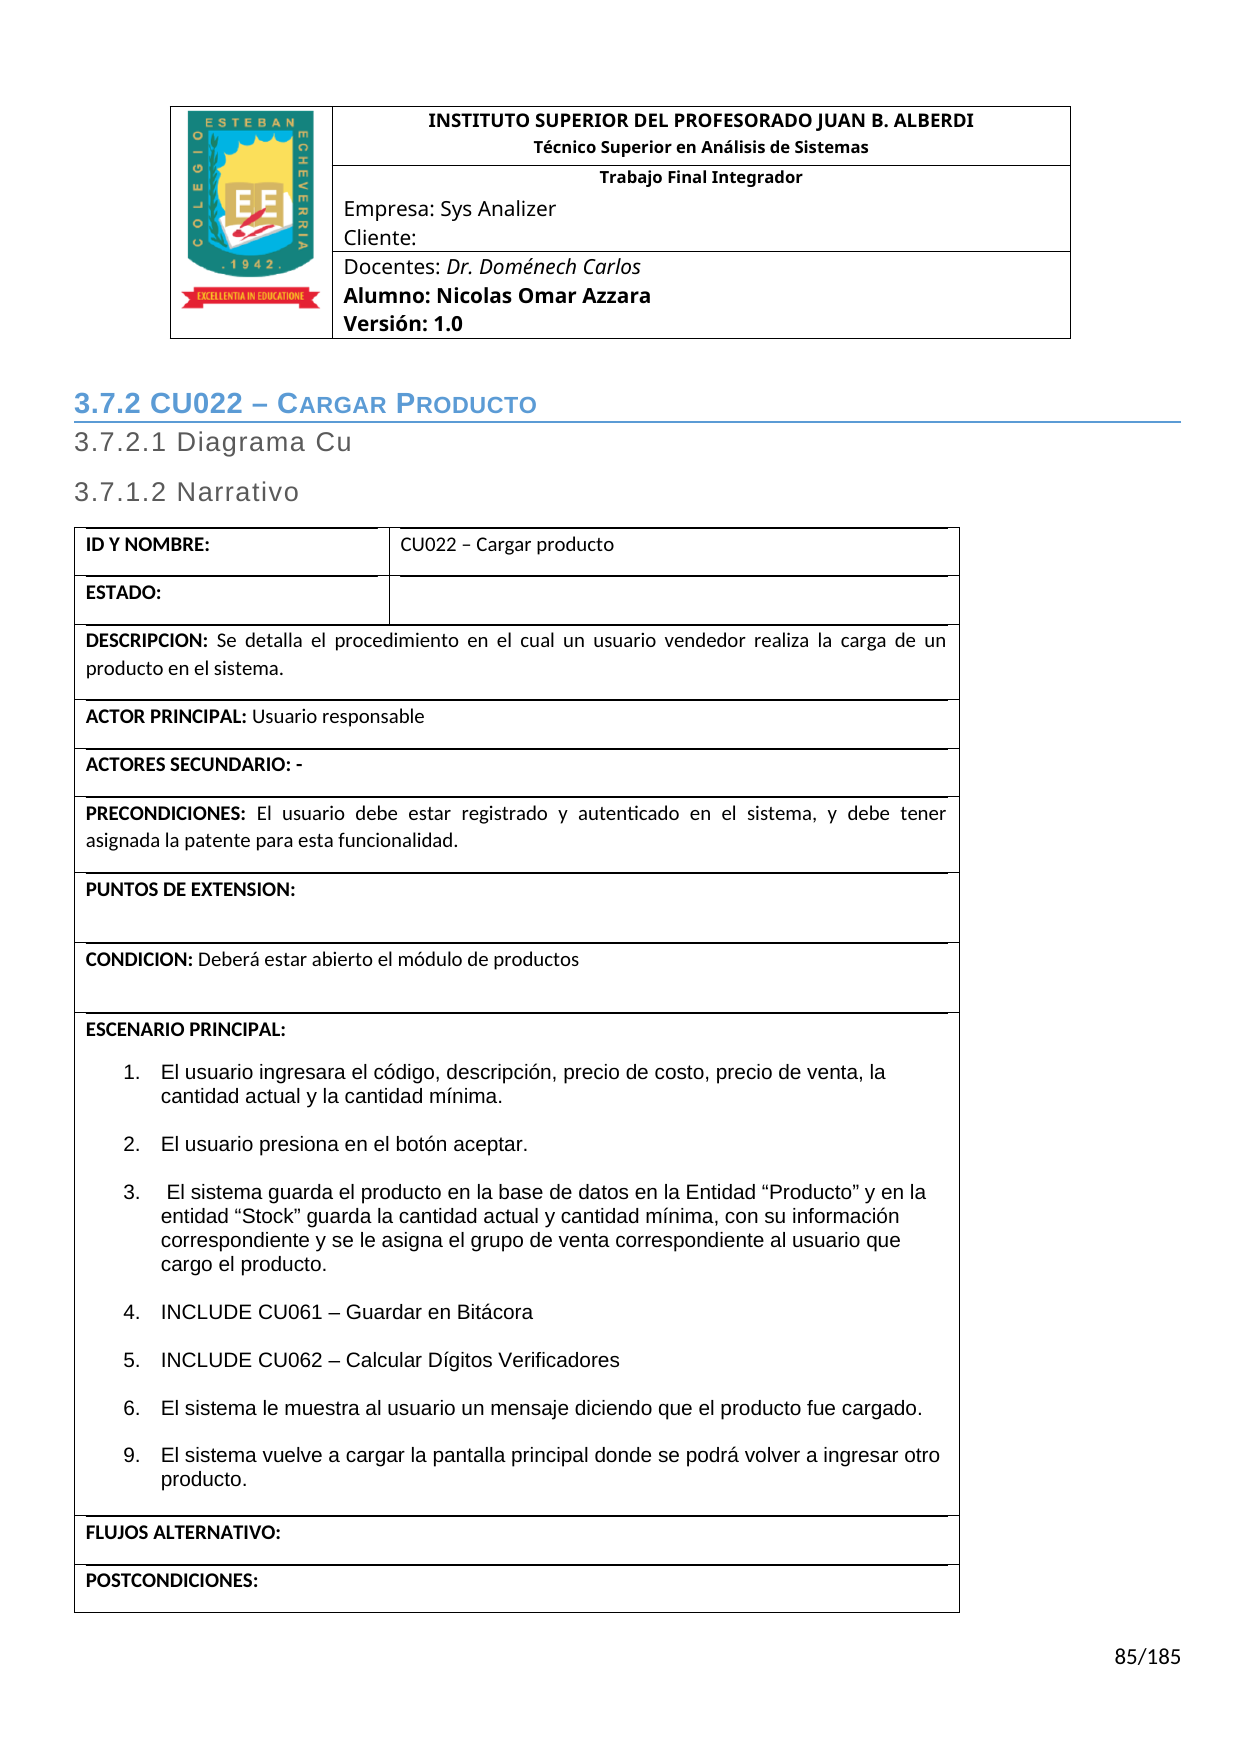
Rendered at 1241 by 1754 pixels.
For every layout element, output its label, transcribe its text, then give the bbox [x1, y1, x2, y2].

table_cell PRECONDICIONES: El usuario debe estar registrado y autenticado en el sistema, y debe tener asignada la patente para esta funcionalidad. [75, 797, 959, 872]
picture [181, 107, 321, 322]
subtitle 3.7.2.1 Diagrama Cu [74, 426, 1181, 457]
subtitle 3.7.1.2 Narrativo [74, 476, 1181, 508]
table_cell ACTORES SECUNDARIO: - [75, 749, 959, 796]
table_cell ESTADO: [75, 576, 389, 623]
table_cell POSTCONDICIONES: [75, 1565, 959, 1612]
table_header ID Y NOMBRE: [75, 528, 389, 575]
table_cell ESCENARIO PRINCIPAL: El usuario ingresara el código, descripción, precio de costo, precio de venta, la cantidad actual y la cantidad mínima. El usuario presiona en el botón aceptar. El sistema guarda el producto en la base de datos en la Entidad “Producto” y en la entidad “Stock” guarda la cantidad actual y cantidad mínima, con su información correspondiente y se le asigna el grupo de venta correspondiente al usuario que cargo el producto. INCLUDE CU061 – Guardar en Bitácora INCLUDE CU062 – Calcular Dígitos Verificadores El sistema le muestra al usuario un mensaje diciendo que el producto fue cargado. El sistema vuelve a cargar la pantalla principal donde se podrá volver a ingresar otro producto. [75, 1013, 959, 1515]
table_cell PUNTOS DE EXTENSION: [75, 873, 959, 942]
table_cell DESCRIPCION: Se detalla el procedimiento en el cual un usuario vendedor realiza la carga de un producto en el sistema. [75, 625, 959, 699]
table_cell [390, 576, 959, 623]
subtitle 3.7.2 CU022 – Cargar Producto [74, 386, 1181, 421]
table_cell CONDICION: Deberá estar abierto el módulo de productos [75, 943, 959, 1012]
table_cell FLUJOS ALTERNATIVO: [75, 1516, 959, 1563]
table_cell ACTOR PRINCIPAL: Usuario responsable [75, 700, 959, 747]
table_header CU022 – Cargar producto [390, 528, 959, 575]
